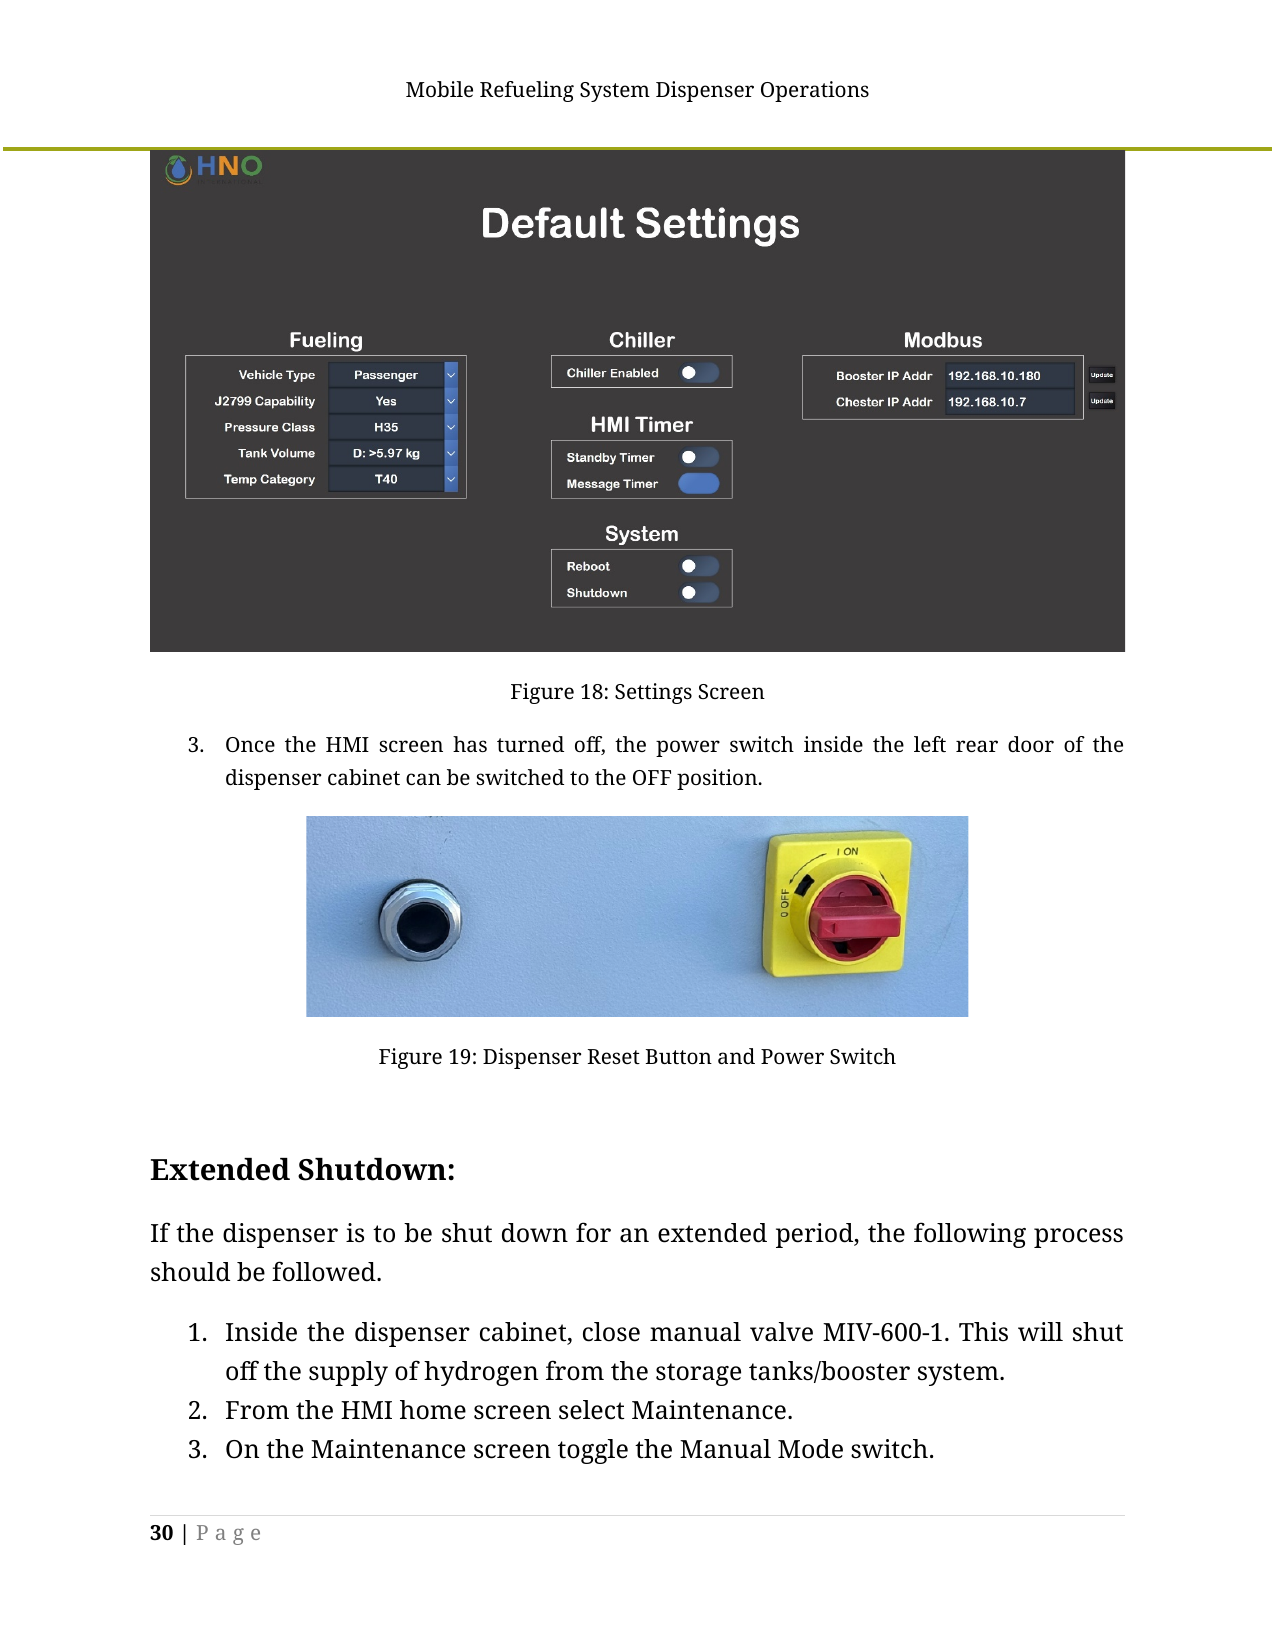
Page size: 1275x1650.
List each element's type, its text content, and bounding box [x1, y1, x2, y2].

picture [306, 816, 969, 1017]
list On the Maintenance screen toggle the Manual Mode switch. [187, 1432, 1125, 1466]
list Inside the dispenser cabinet, close manual valve MIV-600-1. This will shut off the supply of hydrogen from the storage tanks/booster system. [187, 1314, 1125, 1388]
text Figure 19: Dispenser Reset Button and Power Switch [150, 1042, 1125, 1070]
picture [150, 150, 1125, 652]
list From the HMI home screen select Maintenance. [187, 1393, 1125, 1427]
list Once the HMI screen has turned off, the power switch inside the left rear door of the dispenser cabinet can be switched to the OFF position. [187, 730, 1125, 791]
text If the dispenser is to be shut down for an extended period, the following process should be followed. [150, 1215, 1125, 1288]
text Figure 18: Settings Screen [150, 677, 1125, 705]
text Extended Shutdown: [150, 1149, 1125, 1188]
